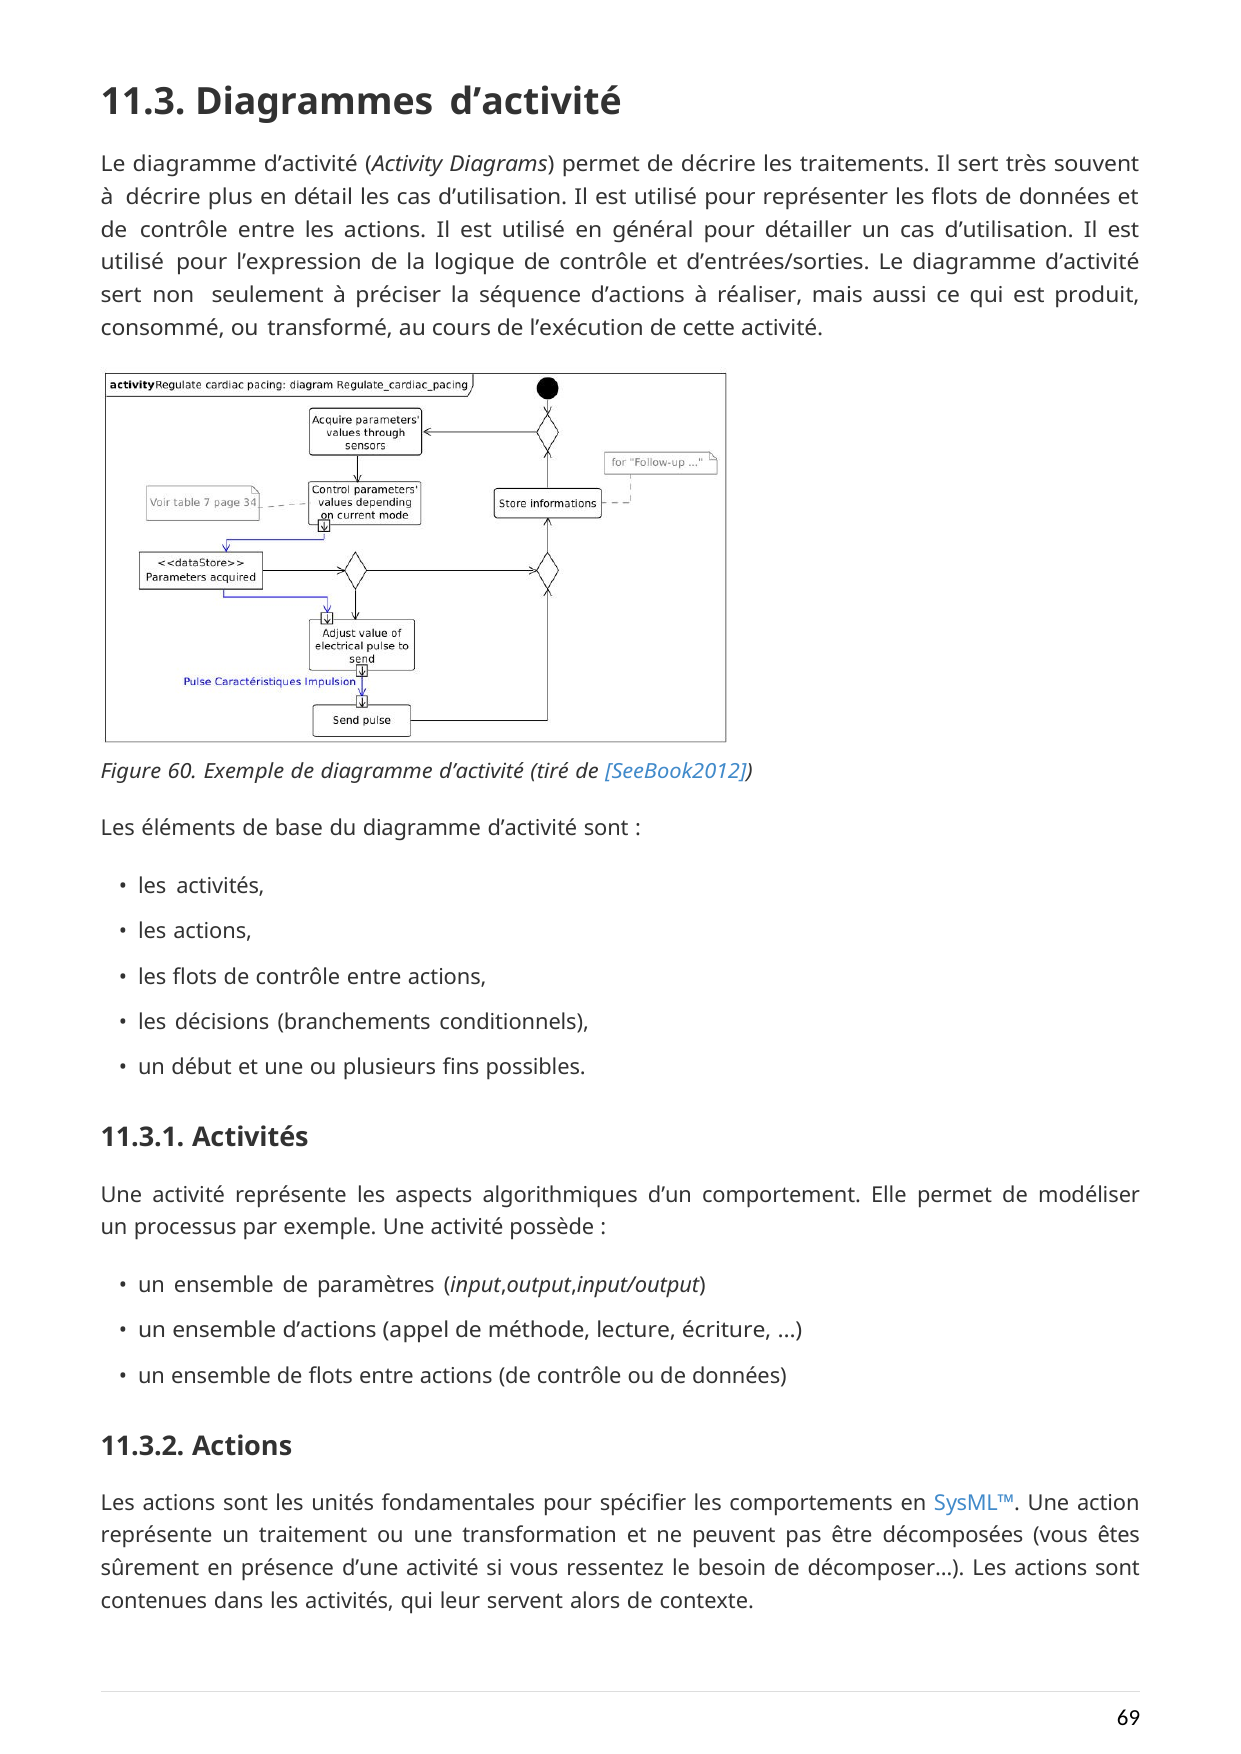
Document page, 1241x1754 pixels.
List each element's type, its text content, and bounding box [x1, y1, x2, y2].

subtitle Diagrammes d’activité [100, 75, 1151, 124]
list les décisions (branchements conditionnels), [118, 1006, 1151, 1036]
text Les actions sont les unités fondamentales pour spécifier les comportements en SysML™. Une action représente un traitement ou une transformation et ne peuvent pas être décomposées (vous êtes sûrement en présence d’une activité si vous ressentez le besoin de décomposer…). Les actions sont contenues dans les activités, qui leur servent alors de contexte. [100, 1487, 1140, 1615]
list les flots de contrôle entre actions, [118, 961, 1151, 991]
list un ensemble de flots entre actions (de contrôle ou de données) [118, 1359, 1151, 1389]
list un ensemble de paramètres (input,output,input/output) [118, 1269, 1151, 1299]
list les activités, [118, 870, 1151, 900]
list un ensemble d’actions (appel de méthode, lecture, écriture, …) [118, 1314, 1151, 1344]
text Les éléments de base du diagramme d’activité sont : [100, 812, 1151, 842]
picture [100, 367, 730, 750]
text Une activité représente les aspects algorithmiques d’un comportement. Elle permet de modéliser un processus par exemple. Une activité possède : [100, 1178, 1140, 1241]
subtitle Activités [100, 1118, 1151, 1154]
text Figure 60. Exemple de diagramme d’activité (tiré de [SeeBook2012]) [100, 756, 1151, 784]
list un début et une ou plusieurs fins possibles. [118, 1051, 1151, 1081]
text Le diagramme d’activité (Activity Diagrams) permet de décrire les traitements. Il sert très souvent à décrire plus en détail les cas d’utilisation. Il est utilisé pour représenter les flots de données et de contrôle entre les actions. Il est utilisé en général pour détailler un cas d’utilisation. Il est utilisé pour l’expression de la logique de contrôle et d’entrées/sorties. Le diagramme d’activité sert non seulement à préciser la séquence d’actions à réaliser, mais aussi ce qui est produit, consommé, ou transformé, au cours de l’exécution de cette activité. [100, 148, 1140, 341]
subtitle Actions [100, 1426, 1151, 1463]
list les actions, [118, 915, 1151, 945]
